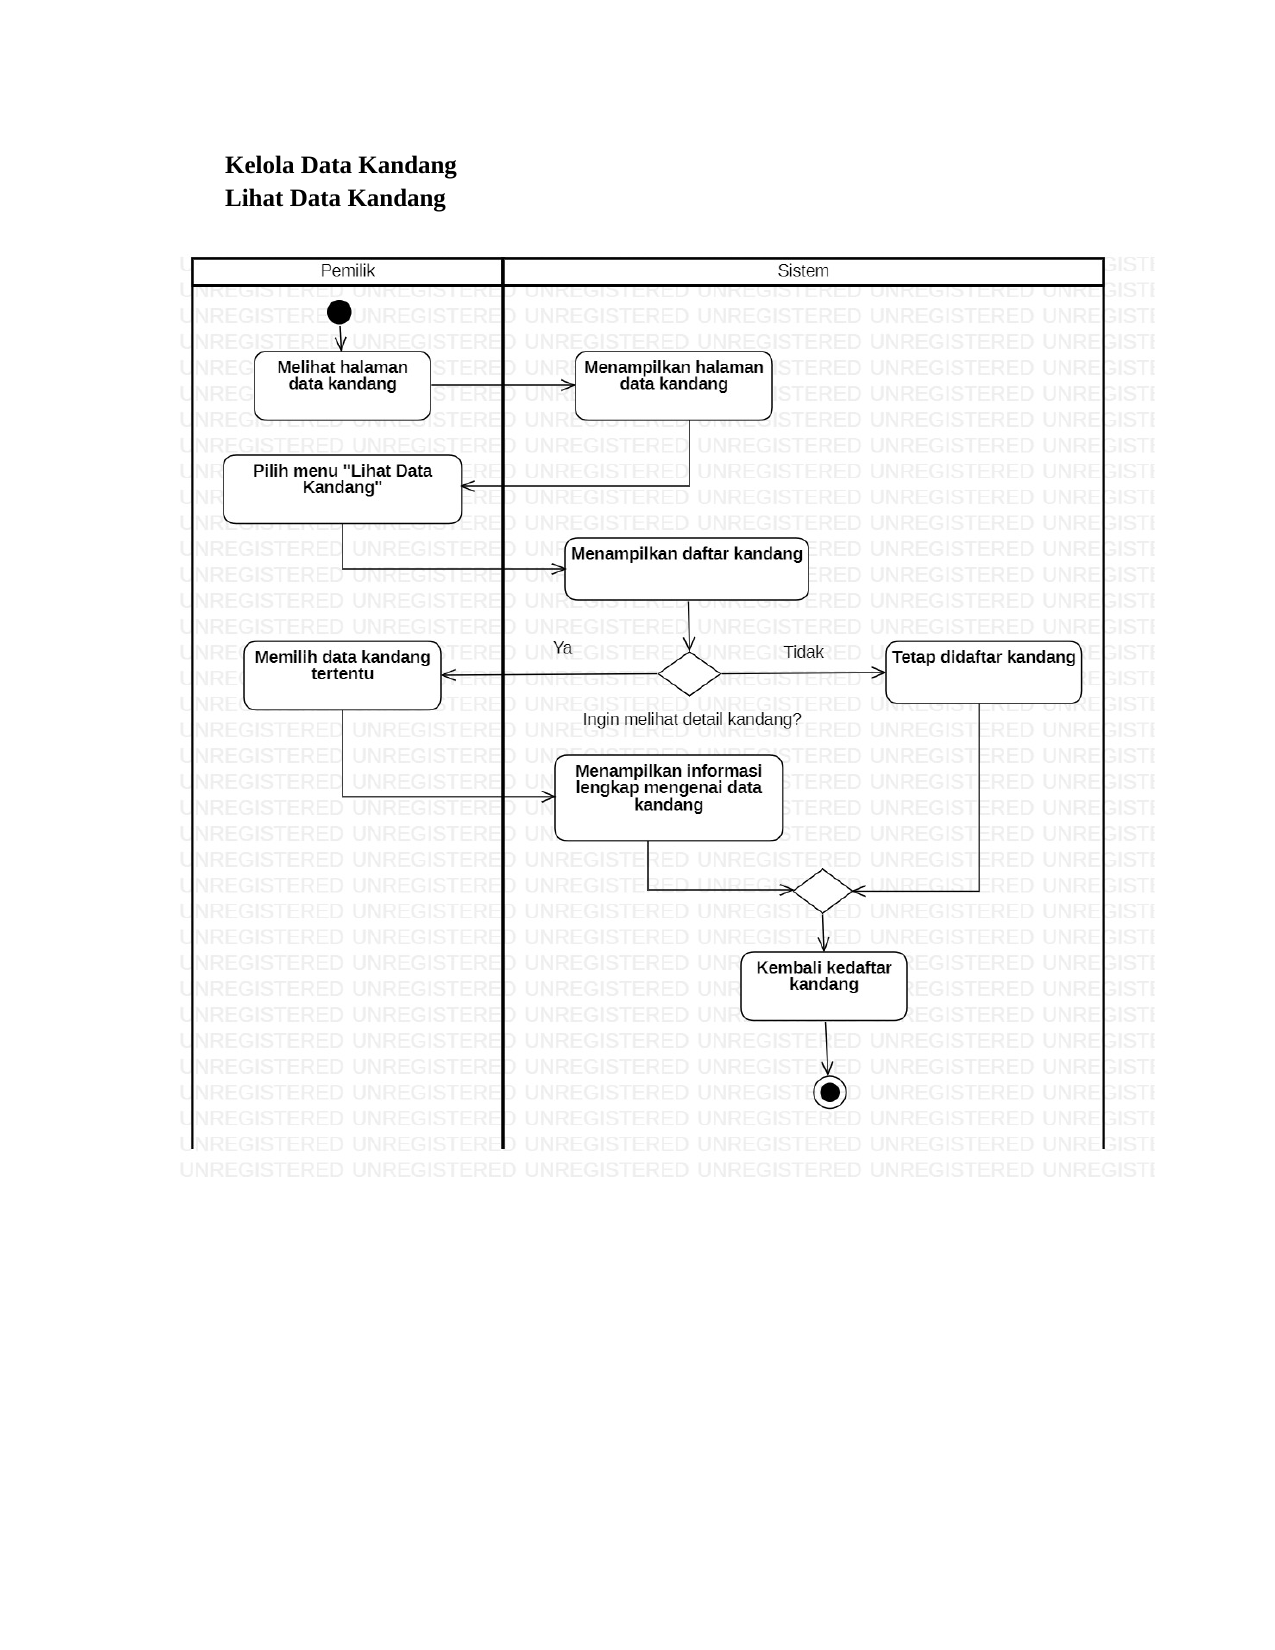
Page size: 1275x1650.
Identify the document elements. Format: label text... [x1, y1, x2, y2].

text Kelola Data Kandang [225, 150, 1125, 179]
text Lihat Data Kandang [225, 183, 1125, 212]
picture [179, 245, 1155, 1200]
